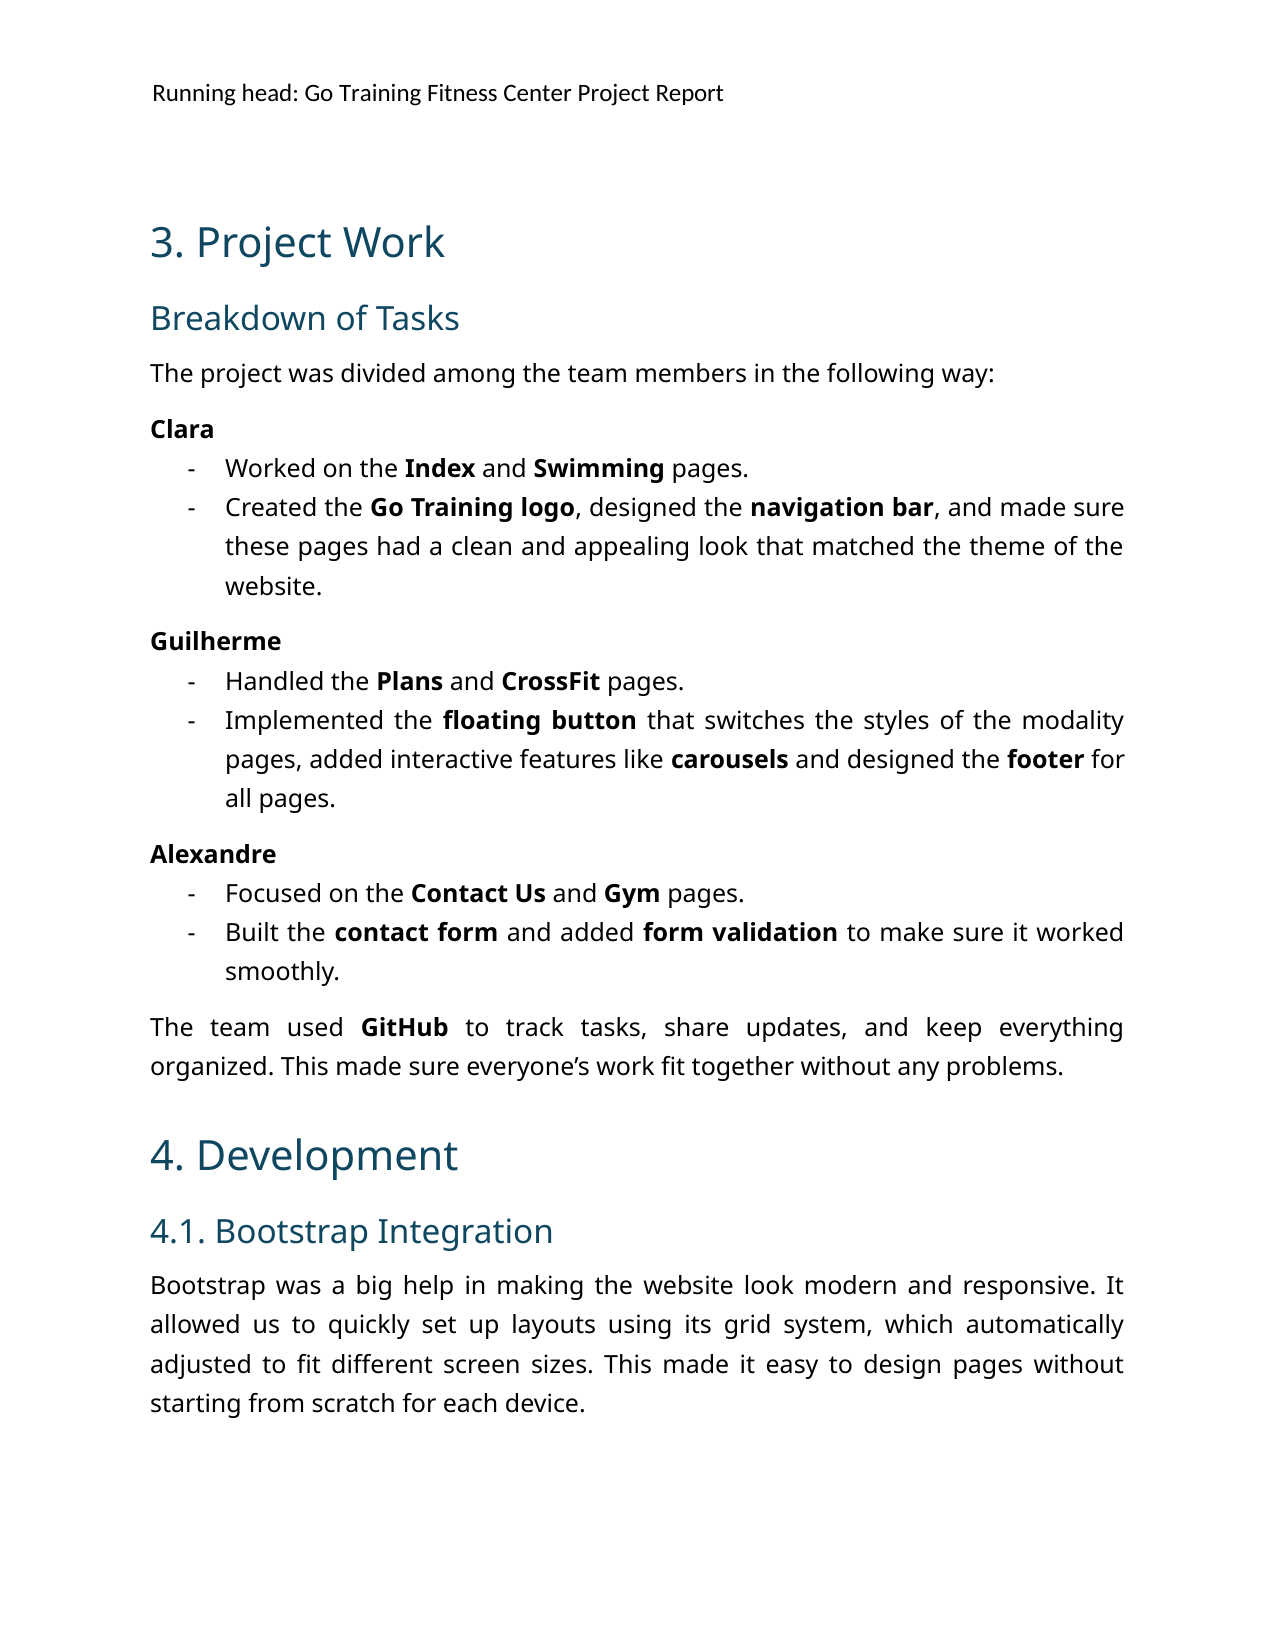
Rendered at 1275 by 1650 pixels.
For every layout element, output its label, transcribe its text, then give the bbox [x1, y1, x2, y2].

subtitle 4. Development [150, 1126, 1125, 1182]
text Clara [150, 411, 1125, 446]
text Alexandre [150, 836, 1125, 871]
text Bootstrap was a big help in making the website look modern and responsive. It allowed us to quickly set up layouts using its grid system, which automatically adjusted to fit different screen sizes. This made it easy to design pages without starting from scratch for each device. [150, 1268, 1125, 1419]
list Implemented the floating button that switches the styles of the modality pages, added interactive features like carousels and designed the footer for all pages. [187, 702, 1125, 815]
text The project was divided among the team members in the following way: [150, 356, 1125, 390]
list Created the Go Training logo, designed the navigation bar, and made sure these pages had a clean and appealing look that matched the theme of the website. [187, 490, 1125, 602]
list Built the contact form and added form validation to make sure it worked smoothly. [187, 915, 1125, 988]
subtitle 3. Project Work [150, 213, 1125, 270]
text Guilherme [150, 624, 1125, 658]
subtitle 4.1. Bootstrap Integration [150, 1207, 1125, 1253]
list Focused on the Contact Us and Gym pages. [187, 876, 1125, 910]
subtitle Breakdown of Tasks [150, 295, 1125, 341]
text The team used GitHub to track tasks, share updates, and keep everything organized. This made sure everyone’s work fit together without any problems. [150, 1010, 1125, 1083]
list Handled the Plans and CrossFit pages. [187, 663, 1125, 697]
list Worked on the Index and Swimming pages. [187, 451, 1125, 485]
